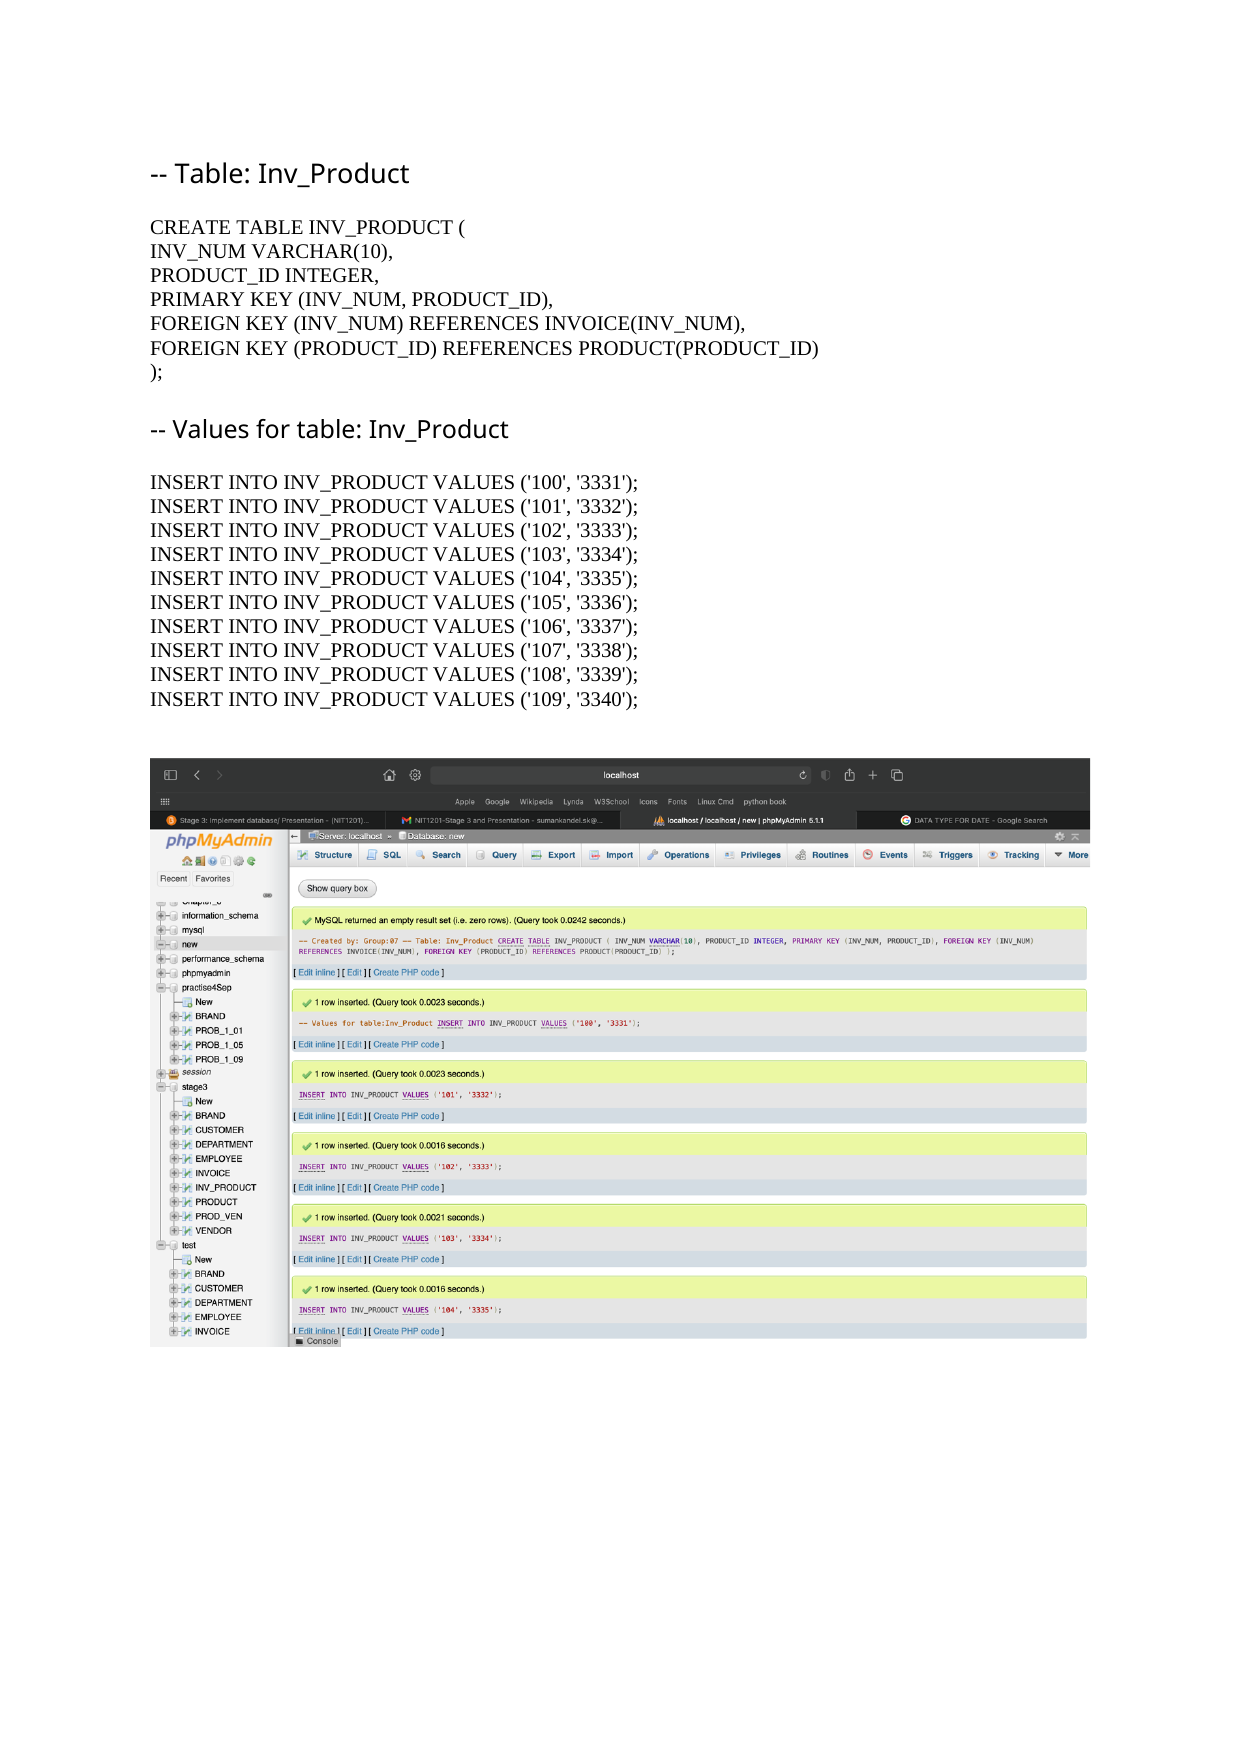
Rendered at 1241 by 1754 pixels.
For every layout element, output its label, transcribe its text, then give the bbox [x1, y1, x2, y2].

text CREATE TABLE INV_PRODUCT ( [150, 215, 1090, 239]
text INSERT INTO INV_PRODUCT VALUES ('106', '3337'); [150, 614, 1090, 638]
subtitle -- Values for table: Inv_Product [150, 412, 1090, 446]
text INSERT INTO INV_PRODUCT VALUES ('109', '3340'); [150, 686, 1090, 711]
subtitle -- Table: Inv_Product [150, 154, 1090, 191]
text INSERT INTO INV_PRODUCT VALUES ('100', '3331'); [150, 470, 1090, 494]
text INSERT INTO INV_PRODUCT VALUES ('104', '3335'); [150, 566, 1090, 590]
text ); [150, 359, 1090, 383]
text INSERT INTO INV_PRODUCT VALUES ('101', '3332'); [150, 494, 1090, 518]
text FOREIGN KEY (INV_NUM) REFERENCES INVOICE(INV_NUM), [150, 311, 1090, 335]
text INSERT INTO INV_PRODUCT VALUES ('108', '3339'); [150, 662, 1090, 686]
text INV_NUM VARCHAR(10), [150, 239, 1090, 263]
picture [150, 758, 1091, 1347]
text FOREIGN KEY (PRODUCT_ID) REFERENCES PRODUCT(PRODUCT_ID) [150, 335, 1090, 359]
text INSERT INTO INV_PRODUCT VALUES ('102', '3333'); [150, 518, 1090, 542]
text INSERT INTO INV_PRODUCT VALUES ('103', '3334'); [150, 542, 1090, 566]
text PRODUCT_ID INTEGER, [150, 263, 1090, 287]
text PRIMARY KEY (INV_NUM, PRODUCT_ID), [150, 287, 1090, 311]
text INSERT INTO INV_PRODUCT VALUES ('105', '3336'); [150, 590, 1090, 614]
text INSERT INTO INV_PRODUCT VALUES ('107', '3338'); [150, 638, 1090, 662]
